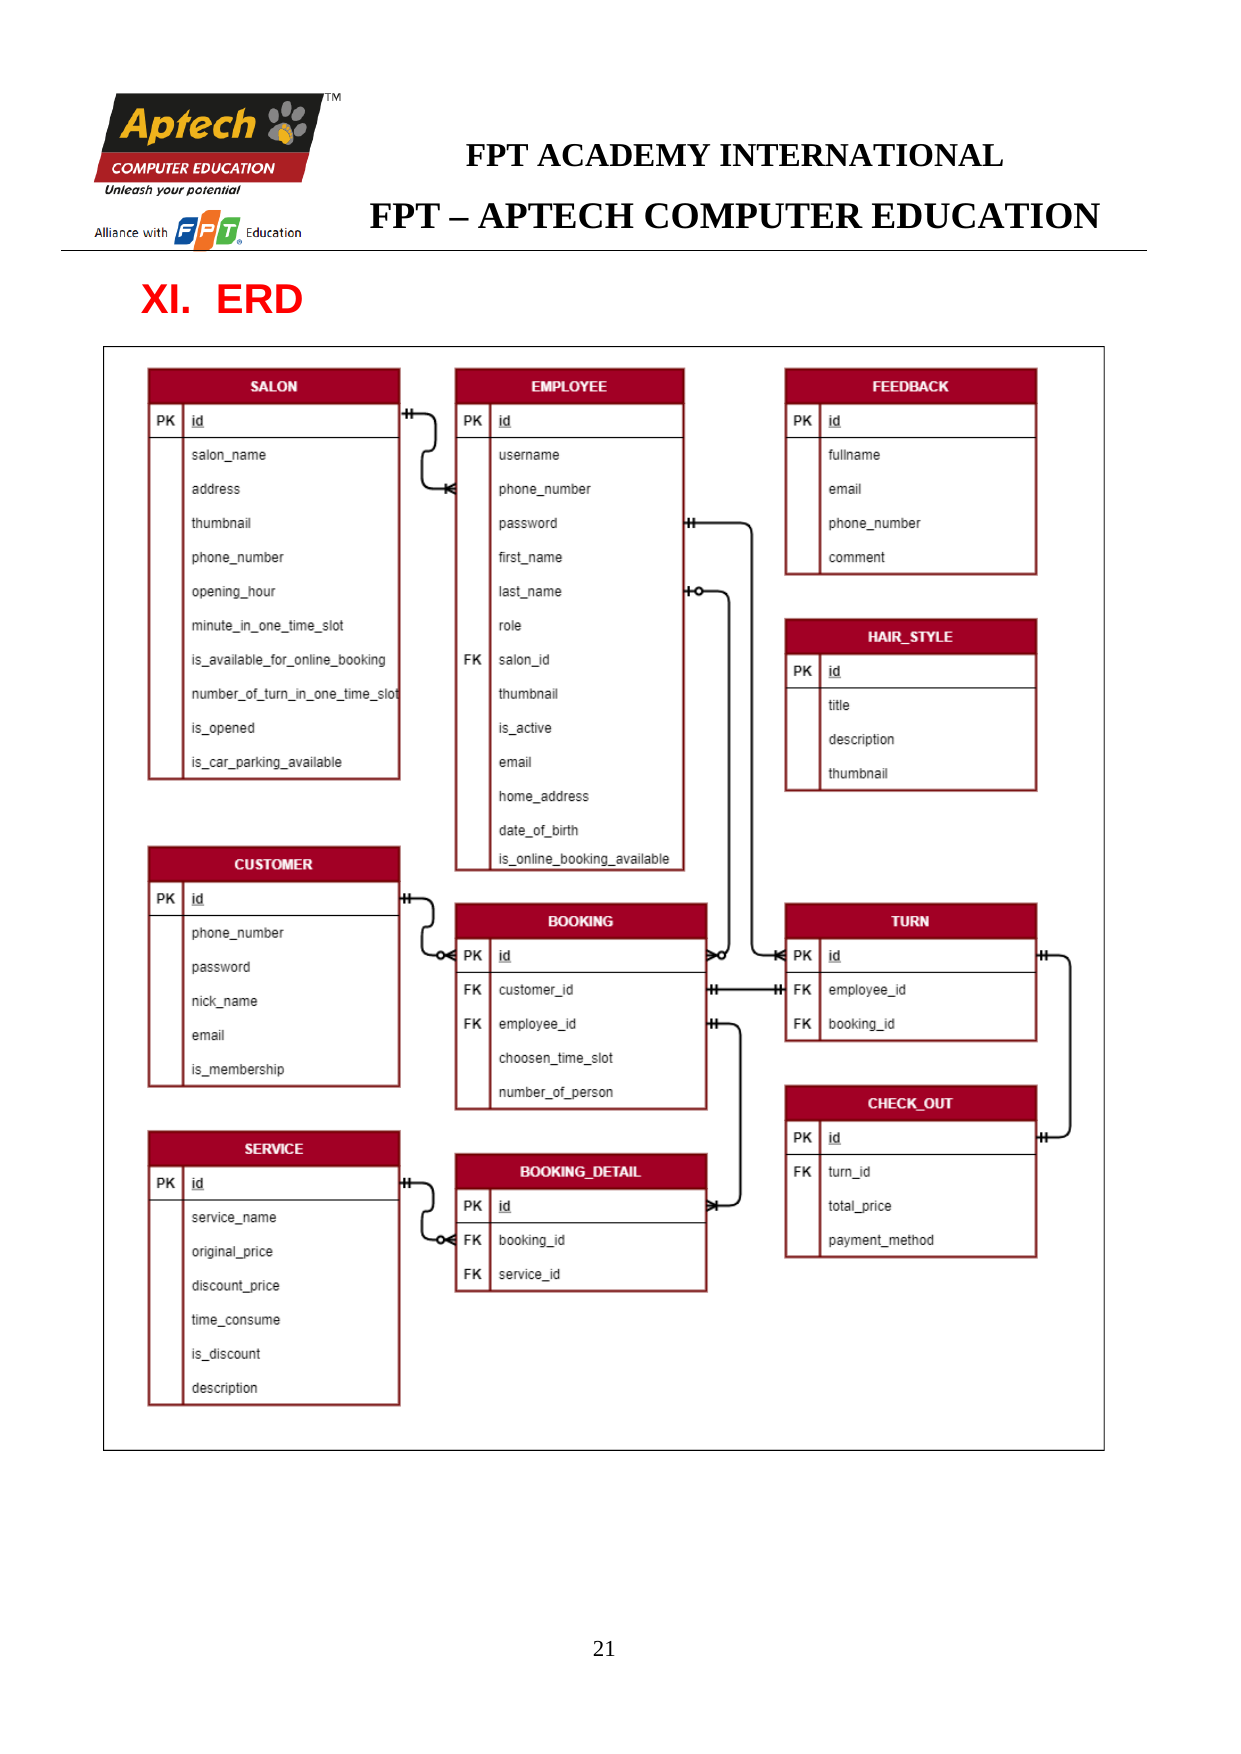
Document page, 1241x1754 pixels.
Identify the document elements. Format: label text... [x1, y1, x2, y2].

subtitle ERD [141, 150, 1105, 250]
picture [90, 86, 344, 250]
picture [103, 346, 1105, 1451]
picture [90, 251, 141, 256]
subtitle ERD [141, 251, 1105, 322]
